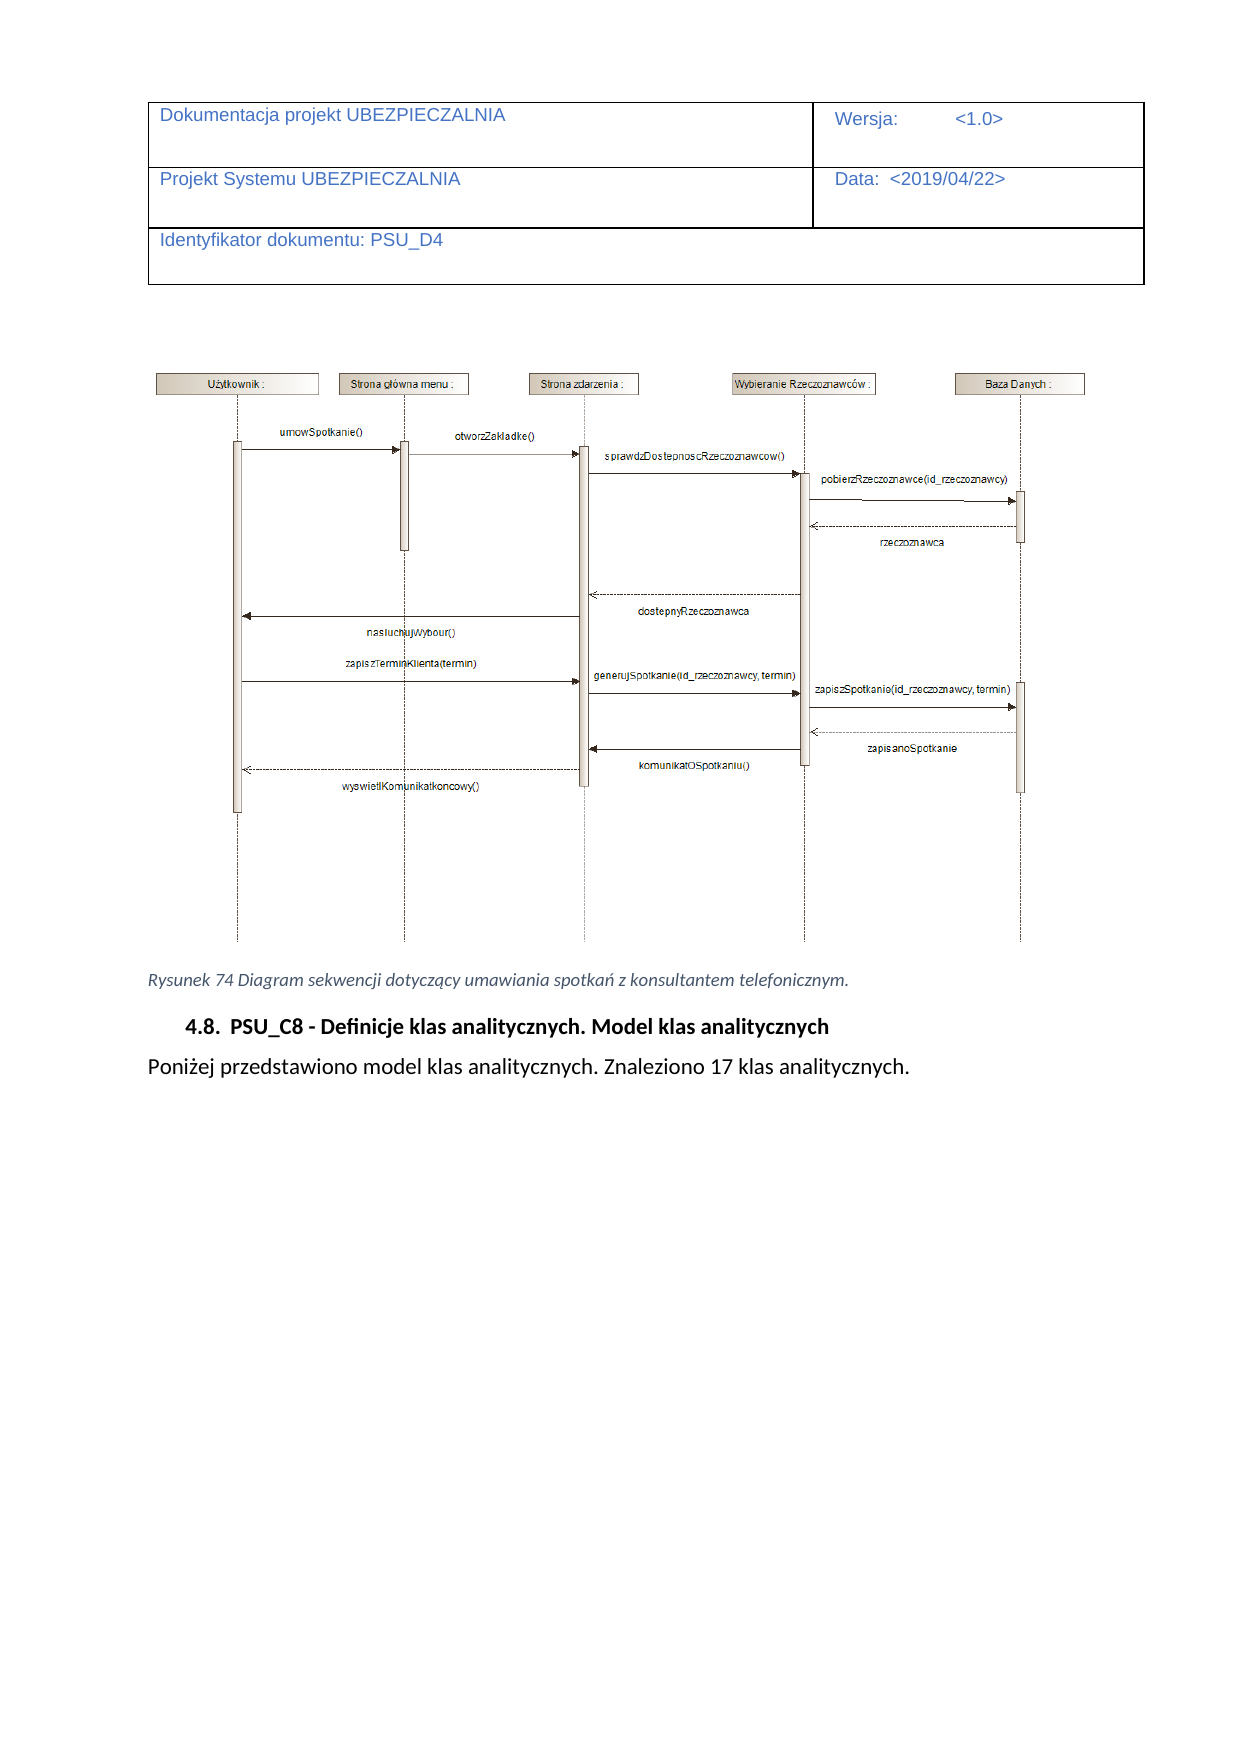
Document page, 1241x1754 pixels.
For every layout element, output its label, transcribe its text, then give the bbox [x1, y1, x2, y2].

text Rysunek 74 Diagram sekwencji dotyczący umawiania spotkań z konsultantem telefonicznym. [148, 968, 1093, 991]
picture [147, 365, 1093, 950]
text PSU_C8 - Definicje klas analitycznych. Model klas analitycznych [185, 1012, 1093, 1040]
text Poniżej przedstawiono model klas analitycznych. Znaleziono 17 klas analitycznych. [148, 1052, 1093, 1081]
